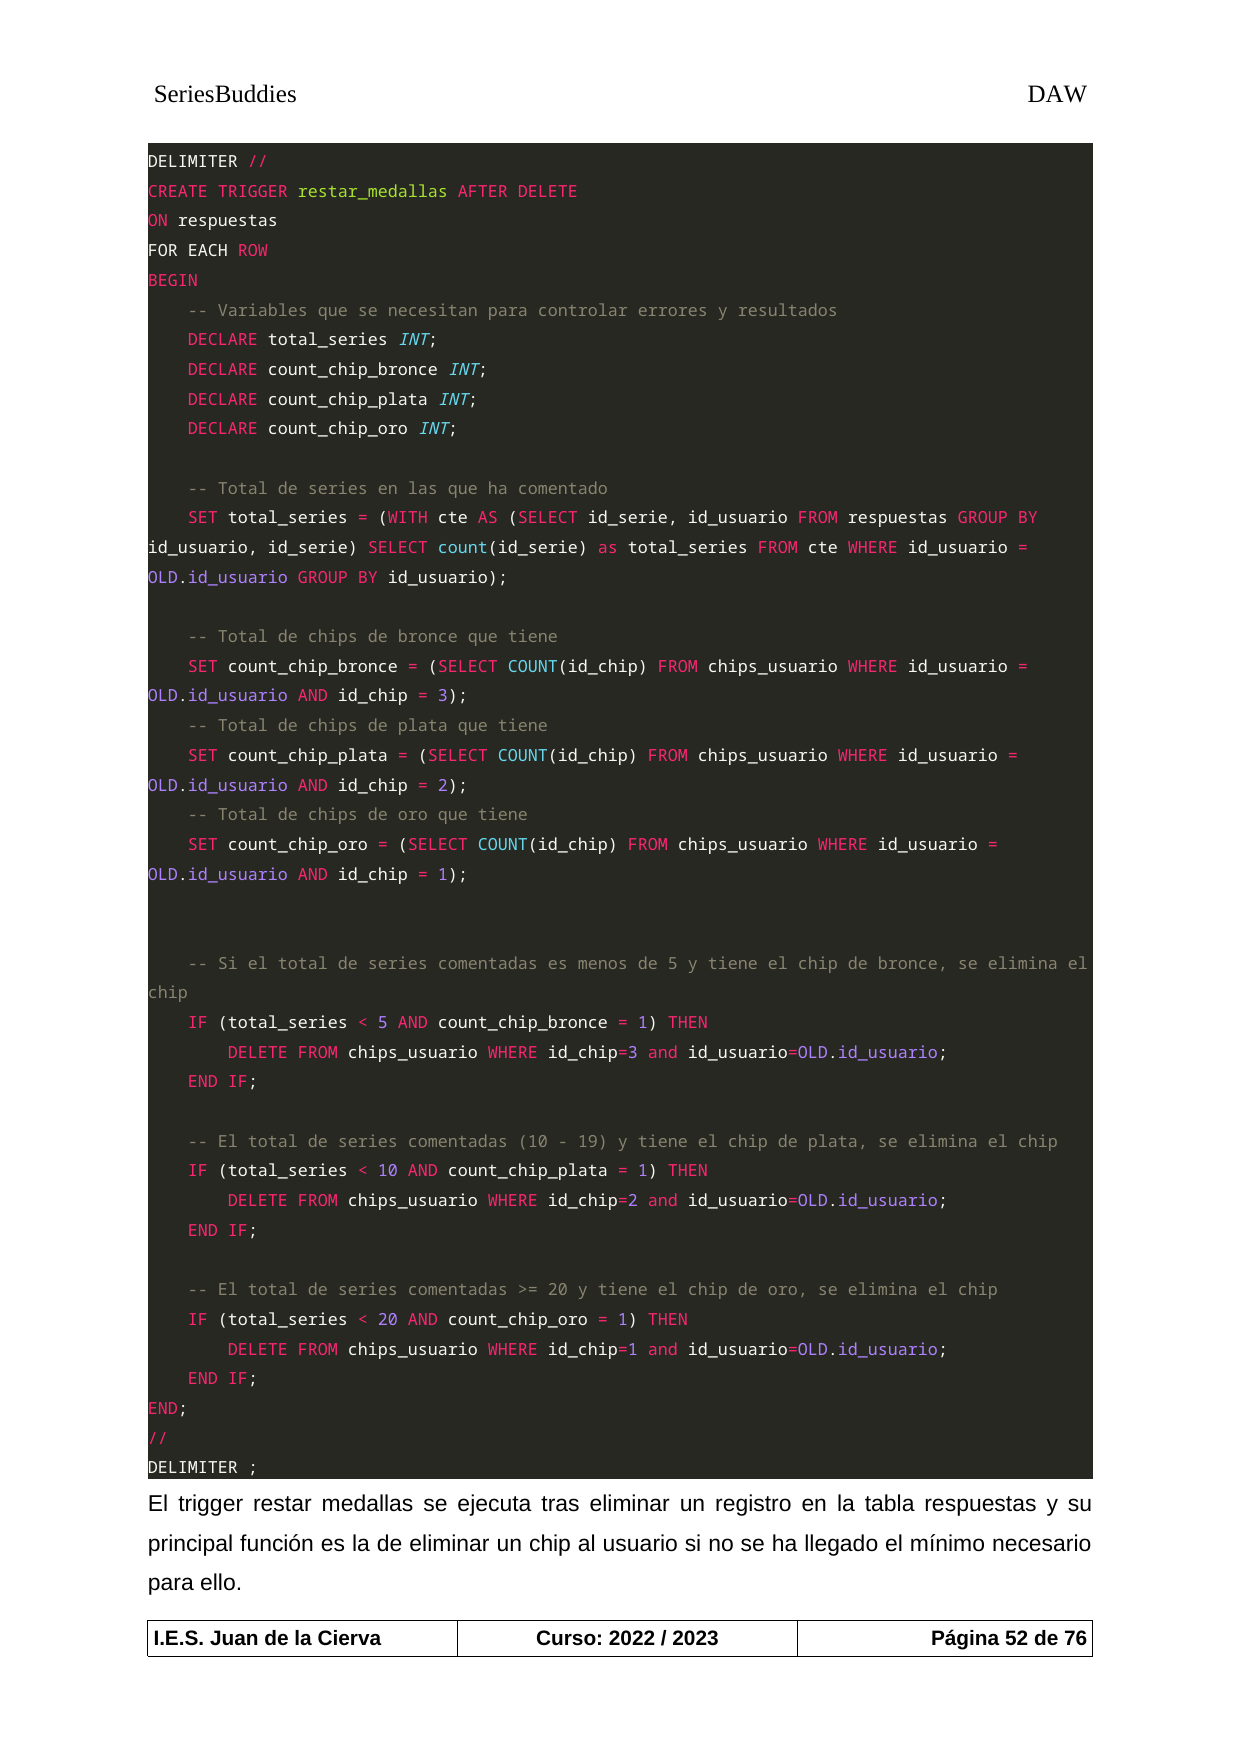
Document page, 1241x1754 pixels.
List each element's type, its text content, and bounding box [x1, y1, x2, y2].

text -- Total de chips de plata que tiene [148, 707, 1093, 736]
text DECLARE count_chip_oro INT; [148, 410, 1093, 439]
text IF (total_series < 20 AND count_chip_oro = 1) THEN [148, 1301, 1093, 1330]
text SET count_chip_oro = (SELECT COUNT(id_chip) FROM chips_usuario WHERE id_usuario = OLD.id_usuario AND id_chip = 1); [148, 826, 1093, 885]
text CREATE TRIGGER restar_medallas AFTER DELETE [148, 172, 1093, 202]
text END IF; [148, 1211, 1093, 1241]
text FOR EACH ROW [148, 232, 1093, 261]
text El trigger restar medallas se ejecuta tras eliminar un registro en la tabla respuestas y su principal función es la de eliminar un chip al usuario si no se ha llegado el mínimo necesario para ello. [148, 1490, 1093, 1596]
text -- Total de chips de bronce que tiene [148, 618, 1093, 647]
text DELIMITER ; [148, 1449, 1093, 1479]
text -- Total de series en las que ha comentado [148, 469, 1093, 499]
text DECLARE count_chip_bronce INT; [148, 351, 1093, 380]
text DELETE FROM chips_usuario WHERE id_chip=2 and id_usuario=OLD.id_usuario; [148, 1182, 1093, 1211]
text END IF; [148, 1063, 1093, 1093]
text DELETE FROM chips_usuario WHERE id_chip=3 and id_usuario=OLD.id_usuario; [148, 1033, 1093, 1063]
text DELETE FROM chips_usuario WHERE id_chip=1 and id_usuario=OLD.id_usuario; [148, 1330, 1093, 1360]
text DECLARE count_chip_plata INT; [148, 380, 1093, 410]
text SET count_chip_plata = (SELECT COUNT(id_chip) FROM chips_usuario WHERE id_usuario = OLD.id_usuario AND id_chip = 2); [148, 736, 1093, 796]
text -- El total de series comentadas (10 - 19) y tiene el chip de plata, se elimina el chip [148, 1122, 1093, 1152]
text BEGIN [148, 261, 1093, 291]
text -- Variables que se necesitan para controlar errores y resultados [148, 291, 1093, 321]
text IF (total_series < 10 AND count_chip_plata = 1) THEN [148, 1152, 1093, 1182]
text // [148, 1419, 1093, 1449]
text ON respuestas [148, 202, 1093, 232]
text -- Si el total de series comentadas es menos de 5 y tiene el chip de bronce, se elimina el chip [148, 944, 1093, 1004]
text DECLARE total_series INT; [148, 321, 1093, 351]
text SET count_chip_bronce = (SELECT COUNT(id_chip) FROM chips_usuario WHERE id_usuario = OLD.id_usuario AND id_chip = 3); [148, 647, 1093, 707]
text DELIMITER // [148, 143, 1093, 172]
text -- Total de chips de oro que tiene [148, 796, 1093, 826]
text IF (total_series < 5 AND count_chip_bronce = 1) THEN [148, 1004, 1093, 1033]
text END IF; [148, 1360, 1093, 1389]
text END; [148, 1389, 1093, 1419]
text -- El total de series comentadas >= 20 y tiene el chip de oro, se elimina el chip [148, 1271, 1093, 1301]
text SET total_series = (WITH cte AS (SELECT id_serie, id_usuario FROM respuestas GROUP BY id_usuario, id_serie) SELECT count(id_serie) as total_series FROM cte WHERE id_usuario = OLD.id_usuario GROUP BY id_usuario); [148, 499, 1093, 588]
